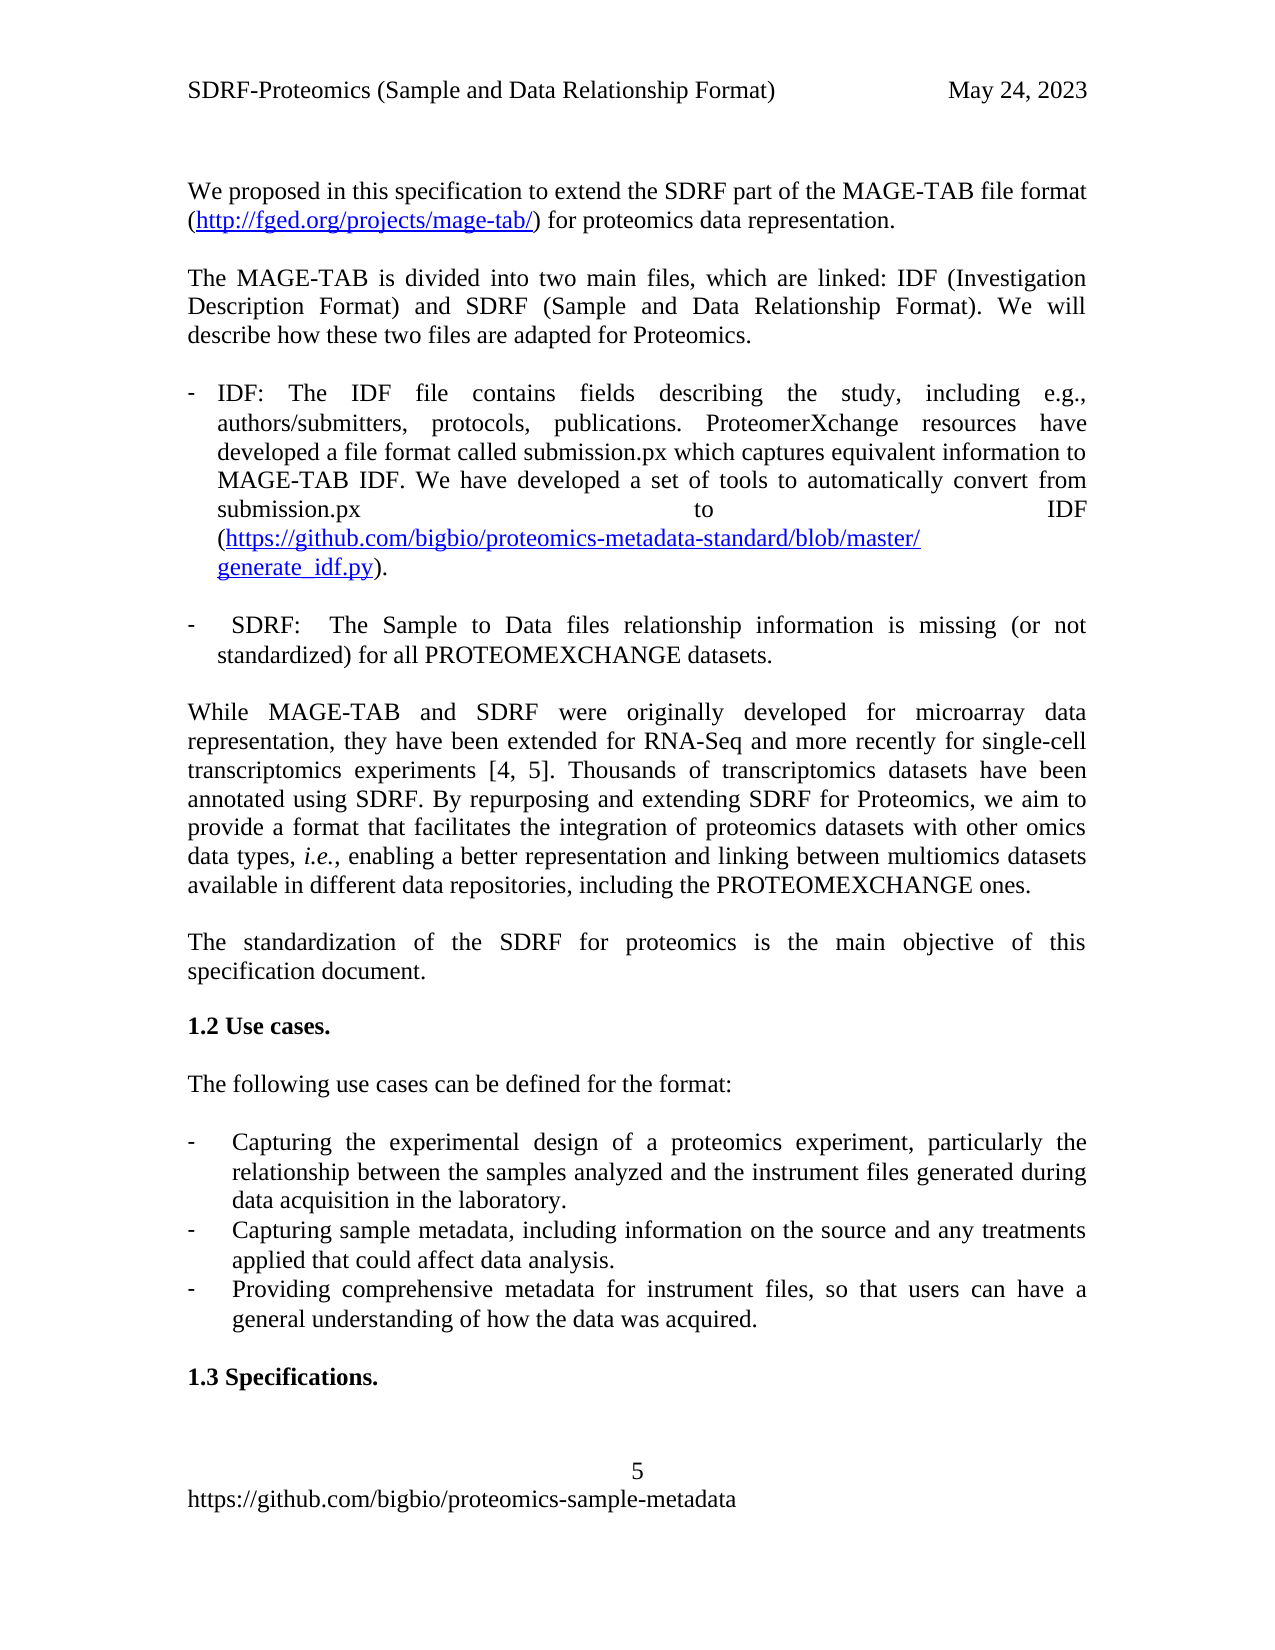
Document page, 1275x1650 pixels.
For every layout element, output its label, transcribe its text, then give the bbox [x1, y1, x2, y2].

list SDRF: The Sample to Data files relationship information is missing (or not standardized) for all PROTEOMEXCHANGE datasets. [187, 609, 1087, 669]
subtitle 1.2 Use cases. [187, 1011, 1087, 1040]
list Capturing sample metadata, including information on the source and any treatments applied that could affect data analysis. [187, 1214, 1087, 1273]
text The standardization of the SDRF for proteomics is the main objective of this specification document. [187, 927, 1087, 985]
list Providing comprehensive metadata for instrument files, so that users can have a general understanding of how the data was acquired. [187, 1273, 1087, 1333]
list Capturing the experimental design of a proteomics experiment, particularly the relationship between the samples analyzed and the instrument files generated during data acquisition in the laboratory. [187, 1126, 1087, 1214]
text The MAGE-TAB is divided into two main files, which are linked: IDF (Investigation Description Format) and SDRF (Sample and Data Relationship Format). We will describe how these two files are adapted for Proteomics. [187, 263, 1087, 349]
text While MAGE-TAB and SDRF were originally developed for microarray data representation, they have been extended for RNA-Seq and more recently for single-cell transcriptomics experiments [4, 5]. Thousands of transcriptomics datasets have been annotated using SDRF. By repurposing and extending SDRF for Proteomics, we aim to provide a format that facilitates the integration of proteomics datasets with other omics data types, i.e., enabling a better representation and linking between multiomics datasets available in different data repositories, including the PROTEOMEXCHANGE ones. [187, 697, 1087, 899]
text The following use cases can be defined for the format: [187, 1069, 1087, 1097]
list IDF: The IDF file contains fields describing the study, including e.g., authors/submitters, protocols, publications. ProteomerXchange resources have developed a file format called submission.px which captures equivalent information to MAGE-TAB IDF. We have developed a set of tools to automatically convert from submission.px to IDF (https://github.com/bigbio/proteomics-metadata-standard/blob/master/generate_idf.py). [187, 378, 1087, 581]
subtitle 1.3 Specifications. [187, 1362, 1087, 1390]
text We proposed in this specification to extend the SDRF part of the MAGE-TAB file format (http://fged.org/projects/mage-tab/) for proteomics data representation. [187, 176, 1087, 234]
